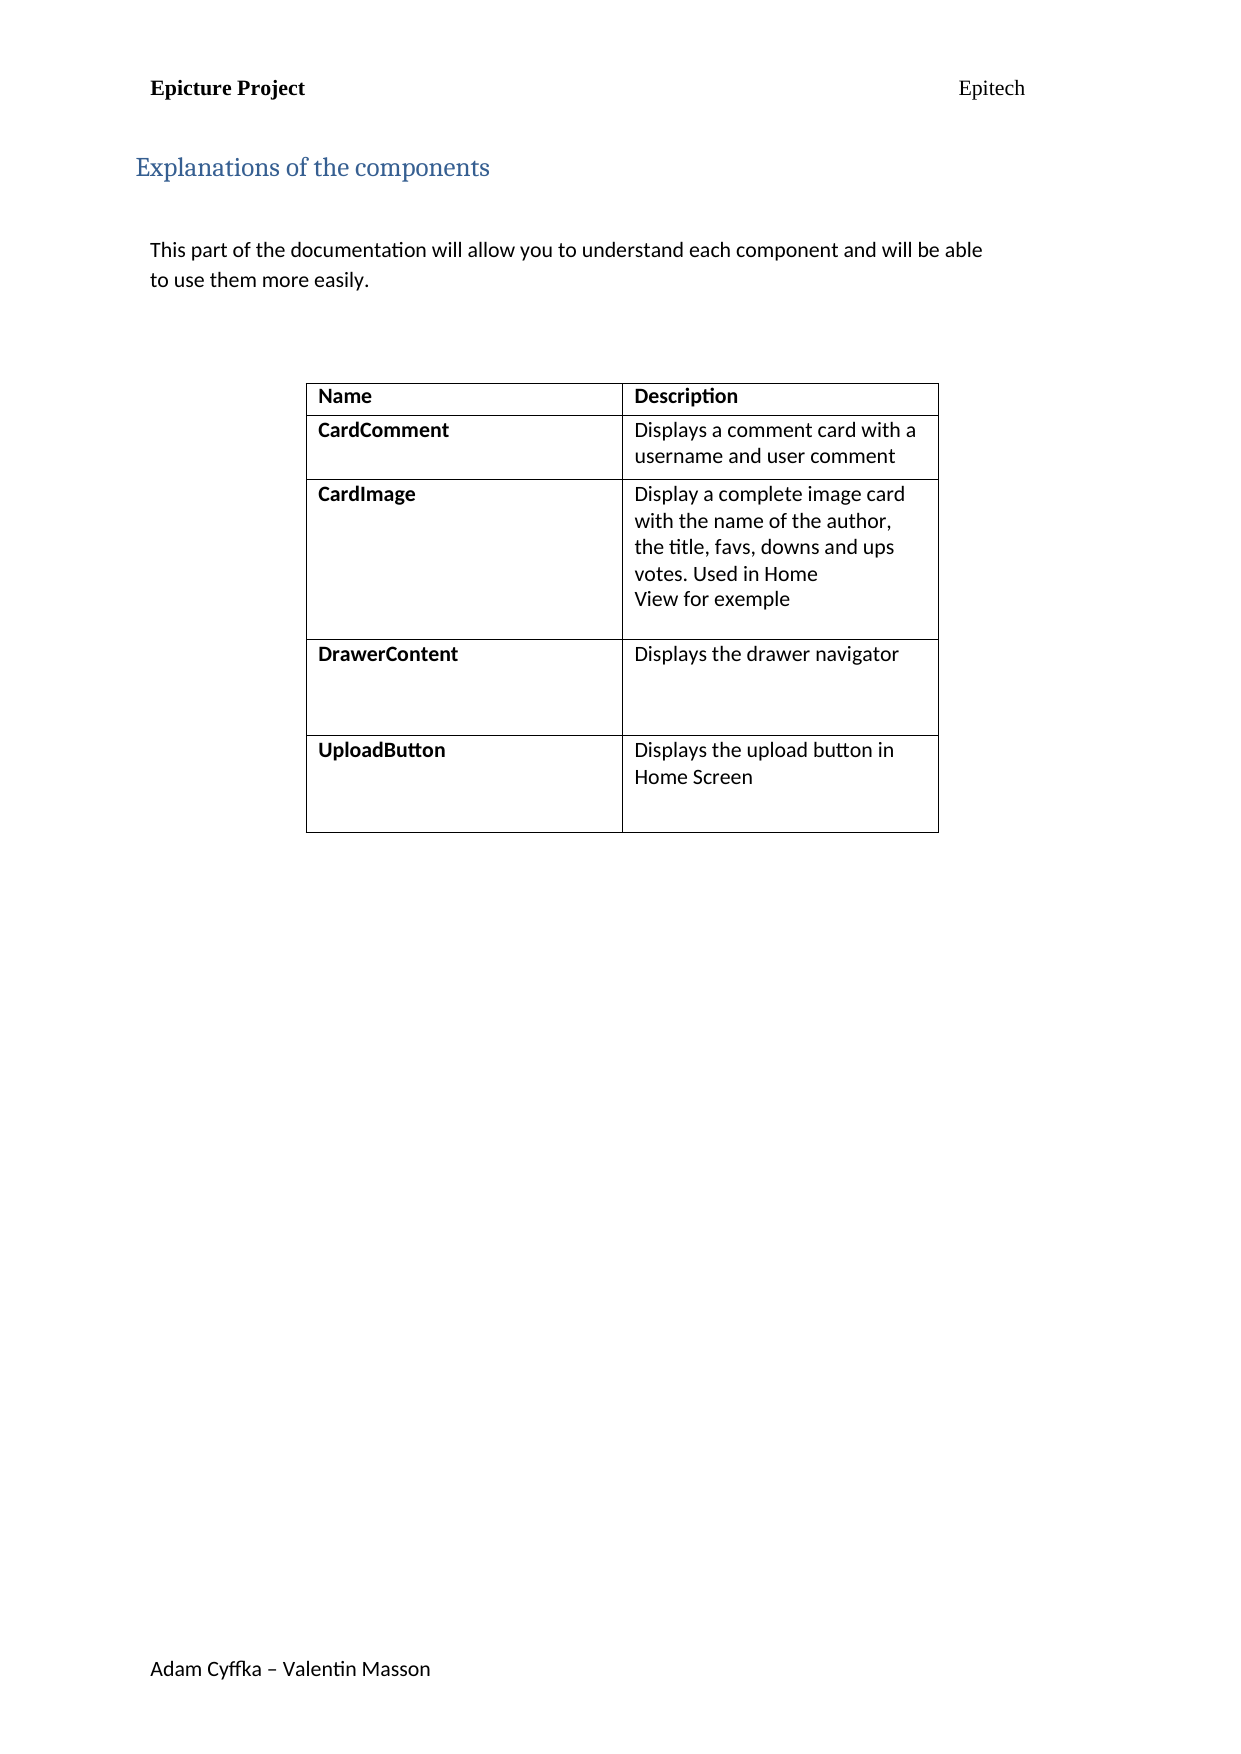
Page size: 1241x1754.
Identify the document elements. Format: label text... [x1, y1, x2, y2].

table_cell DrawerContent [307, 640, 622, 735]
table_cell Display a complete image card with the name of the author, the title, favs, downs and ups votes. Used in Home View for exemple [623, 480, 938, 639]
text This part of the documentation will allow you to understand each component and will be able to use them more easily. [150, 236, 988, 293]
table_header Name [307, 384, 622, 415]
table_cell Displays a comment card with a username and user comment [623, 416, 938, 479]
table_cell CardComment [307, 416, 622, 479]
table_cell Displays the upload button in Home Screen [623, 736, 938, 832]
table_cell CardImage [307, 480, 622, 639]
table_cell Displays the drawer navigator [623, 640, 938, 735]
table_cell UploadButton [307, 736, 622, 832]
table_header Description [623, 384, 938, 415]
subtitle Explanations of the components [135, 152, 1105, 183]
